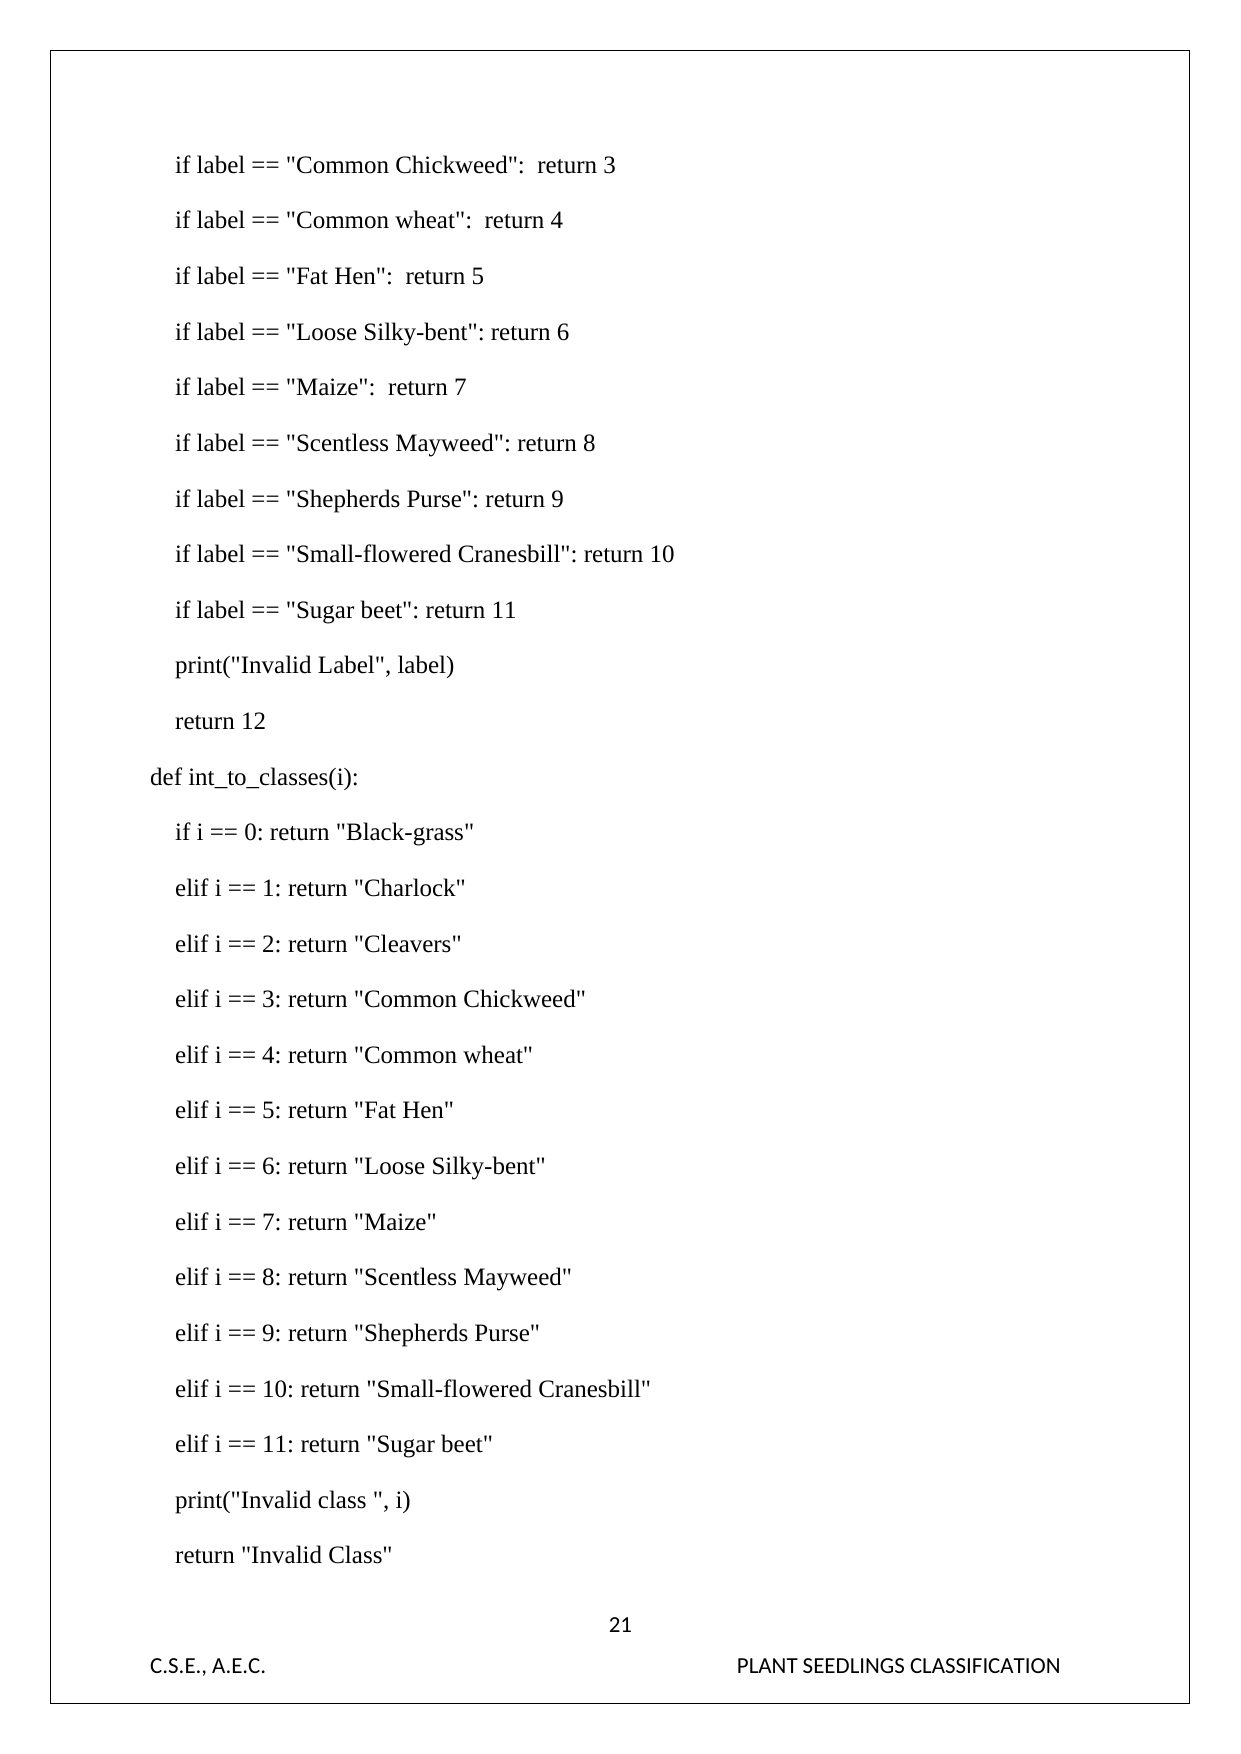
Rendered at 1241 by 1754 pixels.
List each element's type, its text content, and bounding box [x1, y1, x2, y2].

text if label == "Sugar beet": return 11 [150, 595, 1090, 624]
text if i == 0: return "Black-grass" [150, 817, 1090, 846]
text if label == "Shepherds Purse": return 9 [150, 484, 1090, 512]
text elif i == 2: return "Cleavers" [150, 929, 1090, 957]
text elif i == 3: return "Common Chickweed" [150, 984, 1090, 1013]
text return "Invalid Class" [150, 1541, 1090, 1569]
text if label == "Maize": return 7 [150, 372, 1090, 401]
text elif i == 9: return "Shepherds Purse" [150, 1318, 1090, 1347]
text elif i == 11: return "Sugar beet" [150, 1429, 1090, 1458]
text elif i == 7: return "Maize" [150, 1207, 1090, 1236]
text if label == "Fat Hen": return 5 [150, 261, 1090, 290]
text if label == "Scentless Mayweed": return 8 [150, 428, 1090, 457]
text elif i == 10: return "Small-flowered Cranesbill" [150, 1374, 1090, 1402]
text print("Invalid Label", label) [150, 651, 1090, 679]
text elif i == 8: return "Scentless Mayweed" [150, 1262, 1090, 1291]
text if label == "Small-flowered Cranesbill": return 10 [150, 539, 1090, 568]
text elif i == 5: return "Fat Hen" [150, 1096, 1090, 1124]
text if label == "Common wheat": return 4 [150, 206, 1090, 234]
text elif i == 6: return "Loose Silky-bent" [150, 1151, 1090, 1180]
text elif i == 1: return "Charlock" [150, 873, 1090, 902]
text def int_to_classes(i): [150, 762, 1090, 791]
text return 12 [150, 706, 1090, 735]
text elif i == 4: return "Common wheat" [150, 1040, 1090, 1069]
text print("Invalid class ", i) [150, 1485, 1090, 1514]
text if label == "Common Chickweed": return 3 [150, 150, 1090, 179]
text if label == "Loose Silky-bent": return 6 [150, 317, 1090, 346]
